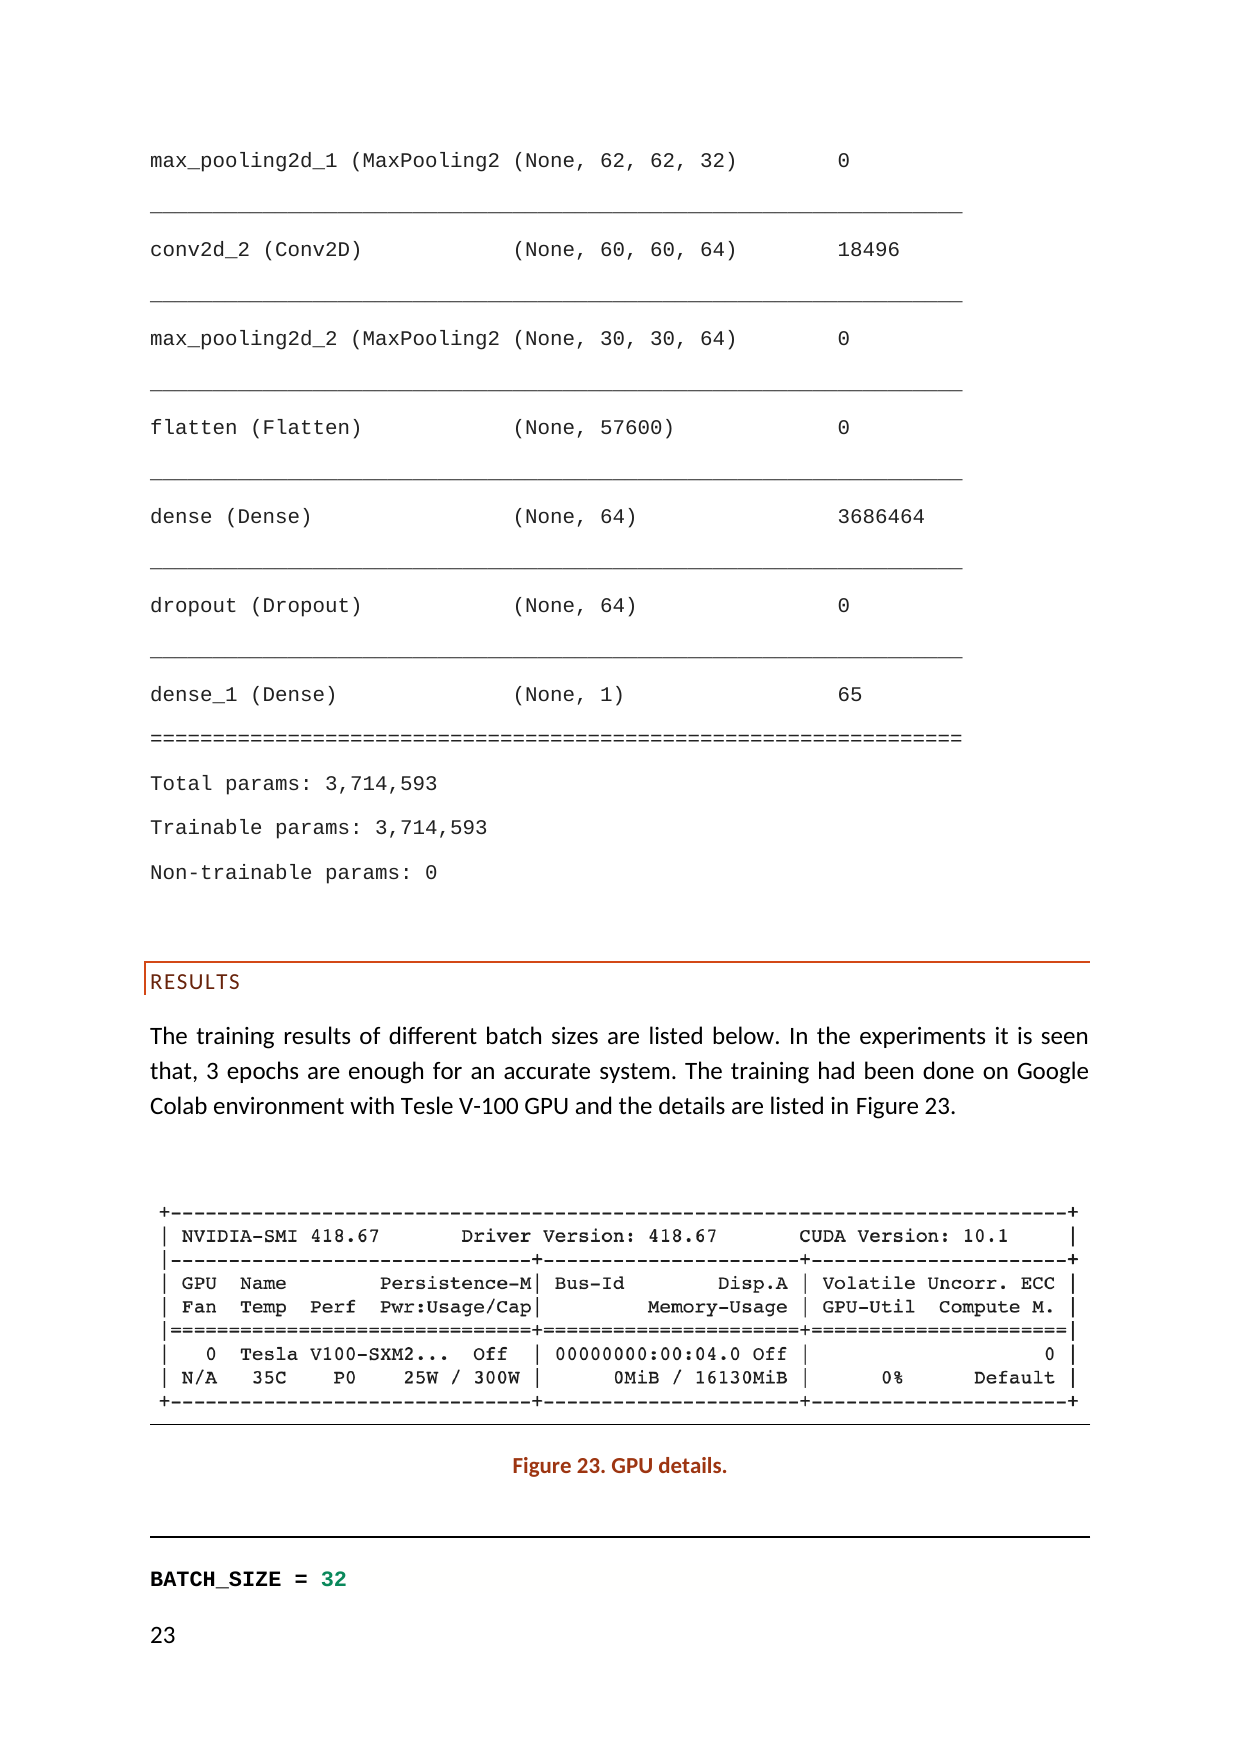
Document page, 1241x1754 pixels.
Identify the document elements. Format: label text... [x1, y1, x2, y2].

text _________________________________________________________________ [150, 372, 1090, 396]
picture [150, 1201, 1090, 1422]
text Total params: 3,714,593 [150, 773, 1090, 796]
text dense (Dense) (None, 64) 3686464 [150, 506, 1090, 529]
text dense_1 (Dense) (None, 1) 65 [150, 684, 1090, 707]
text dropout (Dropout) (None, 64) 0 [150, 595, 1090, 618]
text ================================================================= [150, 728, 1090, 752]
text _________________________________________________________________ [150, 283, 1090, 307]
text flatten (Flatten) (None, 57600) 0 [150, 417, 1090, 441]
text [150, 194, 1090, 218]
text _________________________________________________________________ [150, 461, 1090, 485]
text conv2d_2 (Conv2D) (None, 60, 60, 64) 18496 [150, 239, 1090, 263]
text _________________________________________________________________ [150, 639, 1090, 663]
text BATCH_SIZE = 32 [150, 1563, 1090, 1593]
text Trainable params: 3,714,593 [150, 817, 1090, 841]
subtitle Results [146, 963, 1090, 995]
text The training results of different batch sizes are listed below. In the experiments it is seen that, 3 epochs are enough for an accurate system. The training had been done on Google Colab environment with Tesle V-100 GPU and the details are listed in Figure 23. [150, 1020, 1090, 1120]
text _________________________________________________________________ [150, 550, 1090, 574]
text max_pooling2d_2 (MaxPooling2 (None, 30, 30, 64) 0 [150, 328, 1090, 352]
text max_pooling2d_1 (MaxPooling2 (None, 62, 62, 32) 0 [150, 150, 1090, 174]
text Non-trainable params: 0 [150, 862, 1090, 885]
